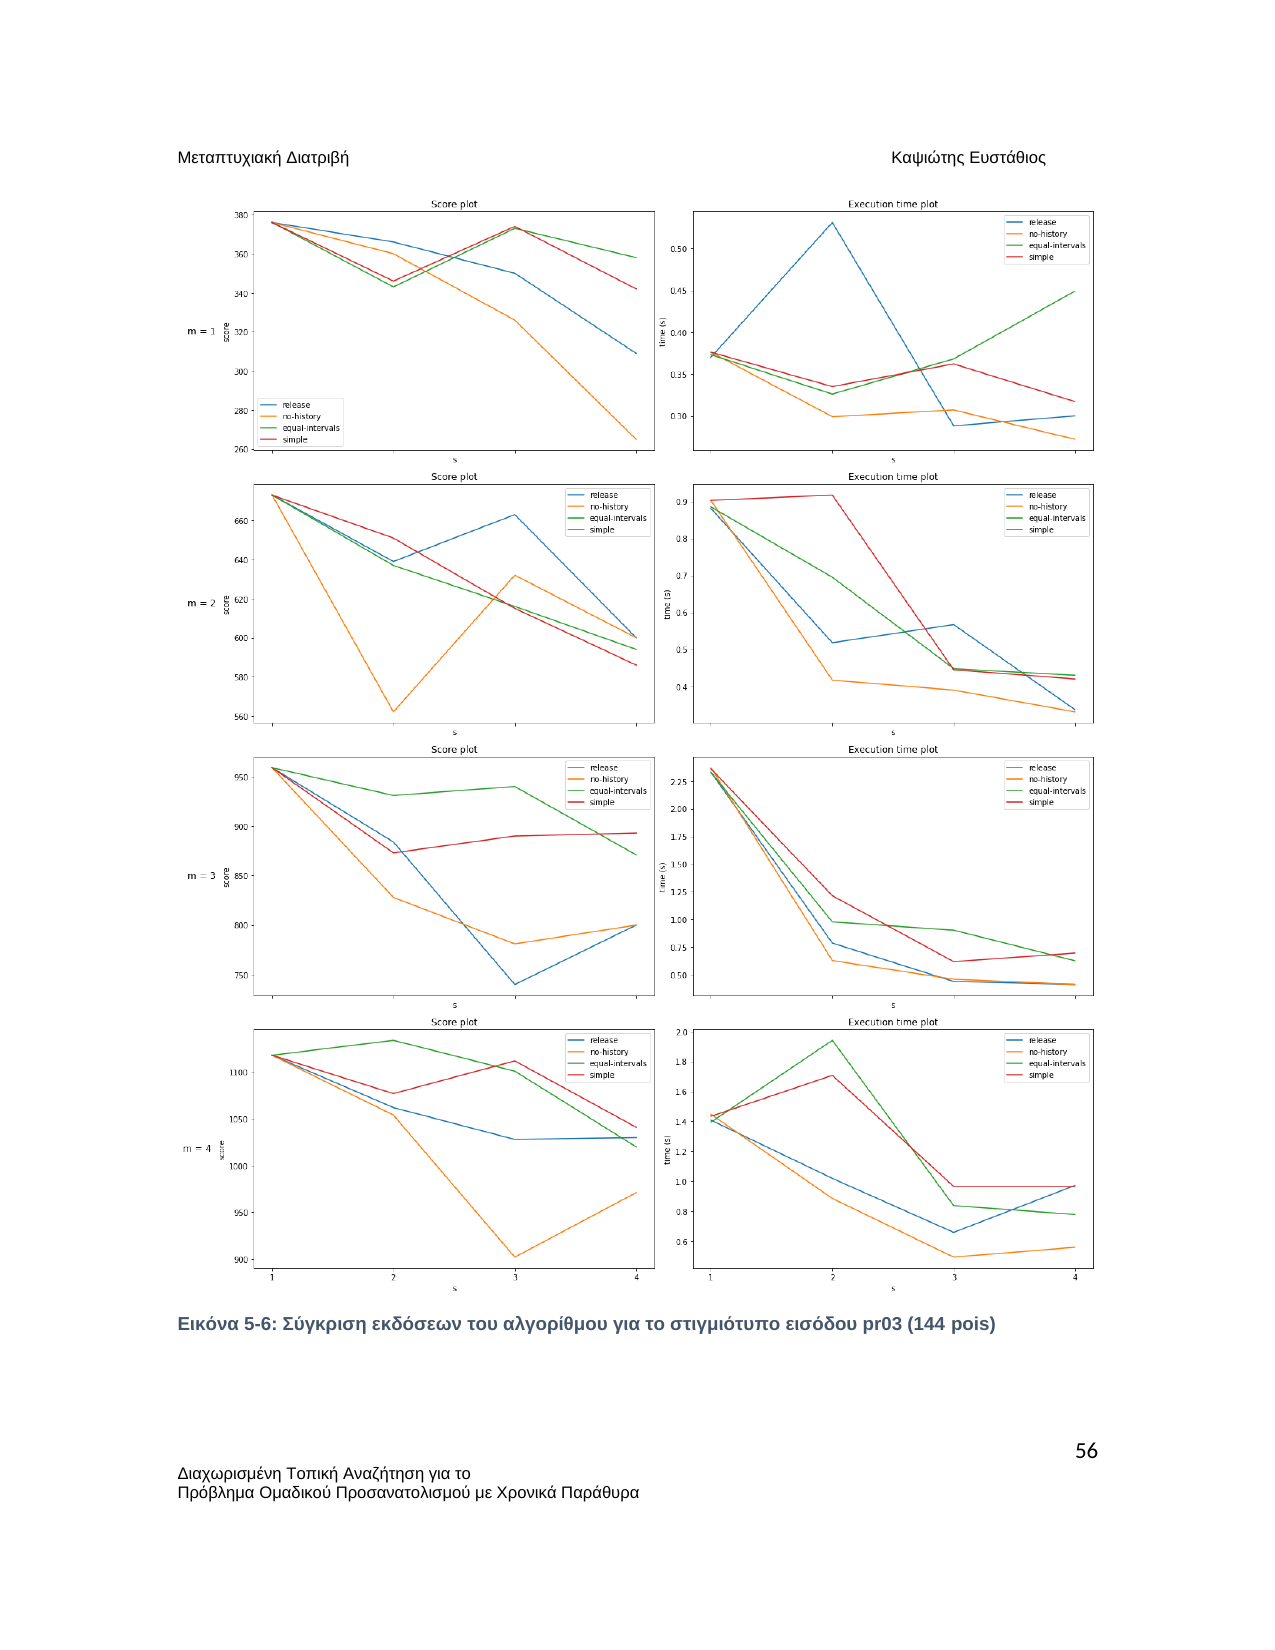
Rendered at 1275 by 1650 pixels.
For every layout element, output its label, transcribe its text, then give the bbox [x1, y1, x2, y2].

picture [177, 194, 1098, 1297]
text 5 [177, 1313, 1098, 1335]
